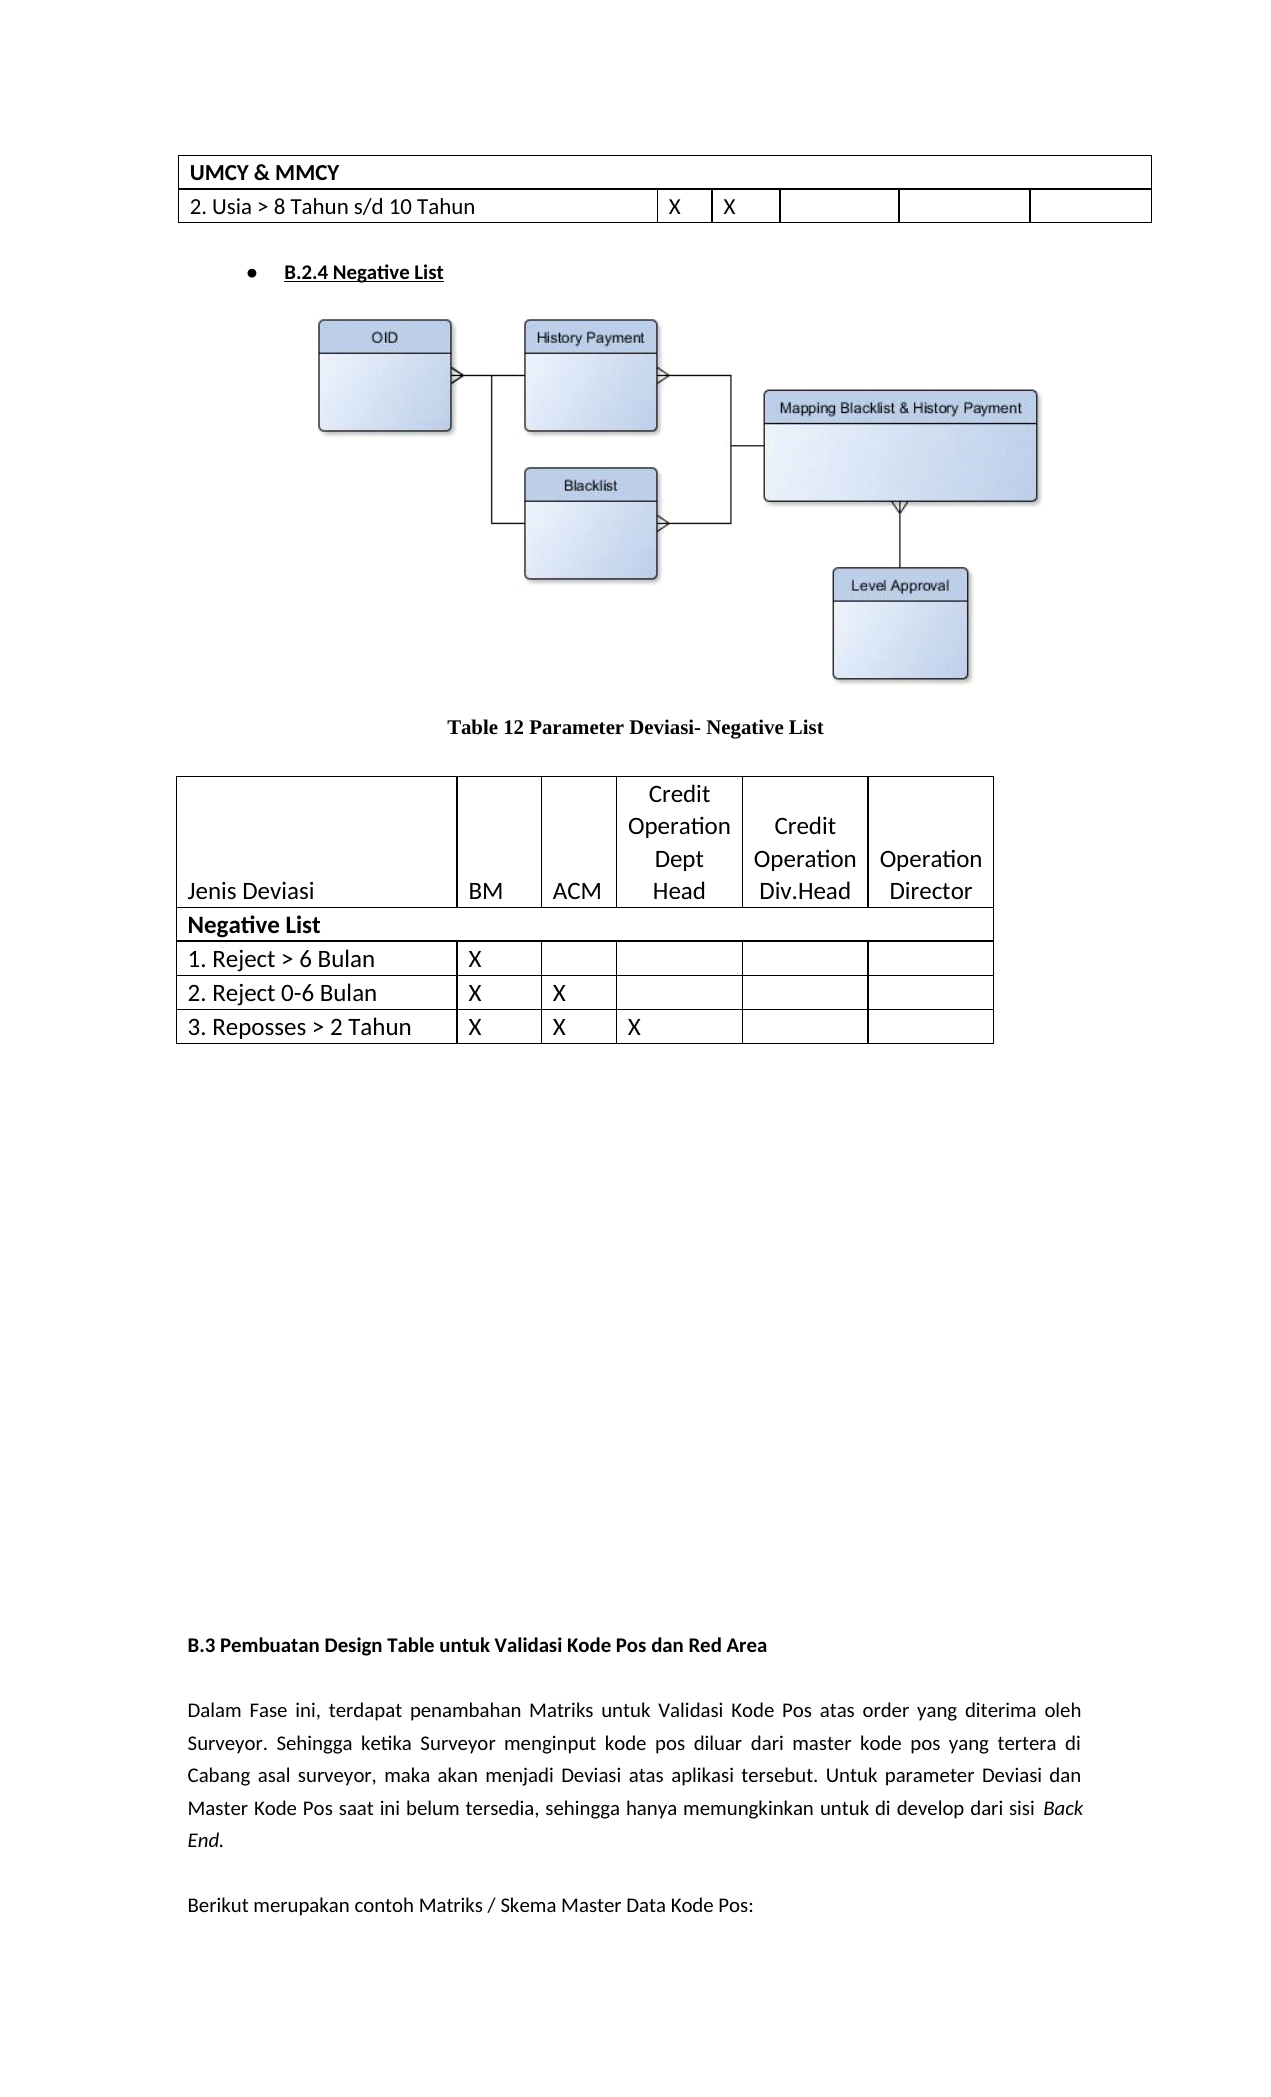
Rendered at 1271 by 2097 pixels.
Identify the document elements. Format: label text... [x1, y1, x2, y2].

table_cell X [713, 190, 779, 222]
table_cell 3. Reposses > 2 Tahun [177, 1010, 456, 1043]
table_cell 2. Usia > 8 Tahun s/d 10 Tahun [179, 190, 657, 222]
table_cell X [658, 190, 711, 222]
table_cell [869, 942, 993, 974]
table_cell [617, 976, 742, 1008]
table_cell [743, 942, 867, 974]
table_header BM [458, 777, 541, 907]
table_cell 1. Reject > 6 Bulan [177, 942, 456, 974]
table_cell X [542, 1010, 616, 1043]
table_cell [617, 942, 742, 974]
table_cell [900, 190, 1029, 222]
table_cell UMCY & MMCY [179, 156, 1151, 188]
table_cell 2. Reject 0-6 Bulan [177, 976, 456, 1008]
table_cell [781, 190, 898, 222]
text B.3 Pembuatan Design Table untuk Validasi Kode Pos dan Red Area [187, 1629, 1083, 1661]
table_cell [542, 942, 616, 974]
table_cell [869, 976, 993, 1008]
table_header Credit Operation Div.Head [743, 777, 867, 907]
table_cell [1031, 190, 1151, 222]
table_header Credit Operation Dept Head [617, 777, 742, 907]
table_cell [743, 976, 867, 1008]
table_header Jenis Deviasi [177, 777, 456, 907]
table_header ACM [542, 777, 616, 907]
table_cell X [458, 1010, 541, 1043]
list B.2.4 Negative List [247, 256, 1083, 288]
table_cell X [458, 976, 541, 1008]
table_cell X [542, 976, 616, 1008]
table_cell [743, 1010, 867, 1043]
text Berikut merupakan contoh Matriks / Skema Master Data Kode Pos: [187, 1889, 1083, 1921]
text Table 12 Parameter Deviasi- Negative List [187, 711, 1083, 743]
text Dalam Fase ini, terdapat penambahan Matriks untuk Validasi Kode Pos atas order yang diterima oleh Surveyor. Sehingga ketika Surveyor menginput kode pos diluar dari master kode pos yang tertera di Cabang asal surveyor, maka akan menjadi Deviasi atas aplikasi tersebut. Untuk parameter Deviasi dan Master Kode Pos saat ini belum tersedia, sehingga hanya memungkinkan untuk di develop dari sisi Back End. [187, 1694, 1083, 1856]
table_cell Negative List [177, 908, 993, 940]
table_header Operation Director [869, 777, 993, 907]
table_cell [869, 1010, 993, 1043]
table_cell X [617, 1010, 742, 1043]
table_cell X [458, 942, 541, 974]
